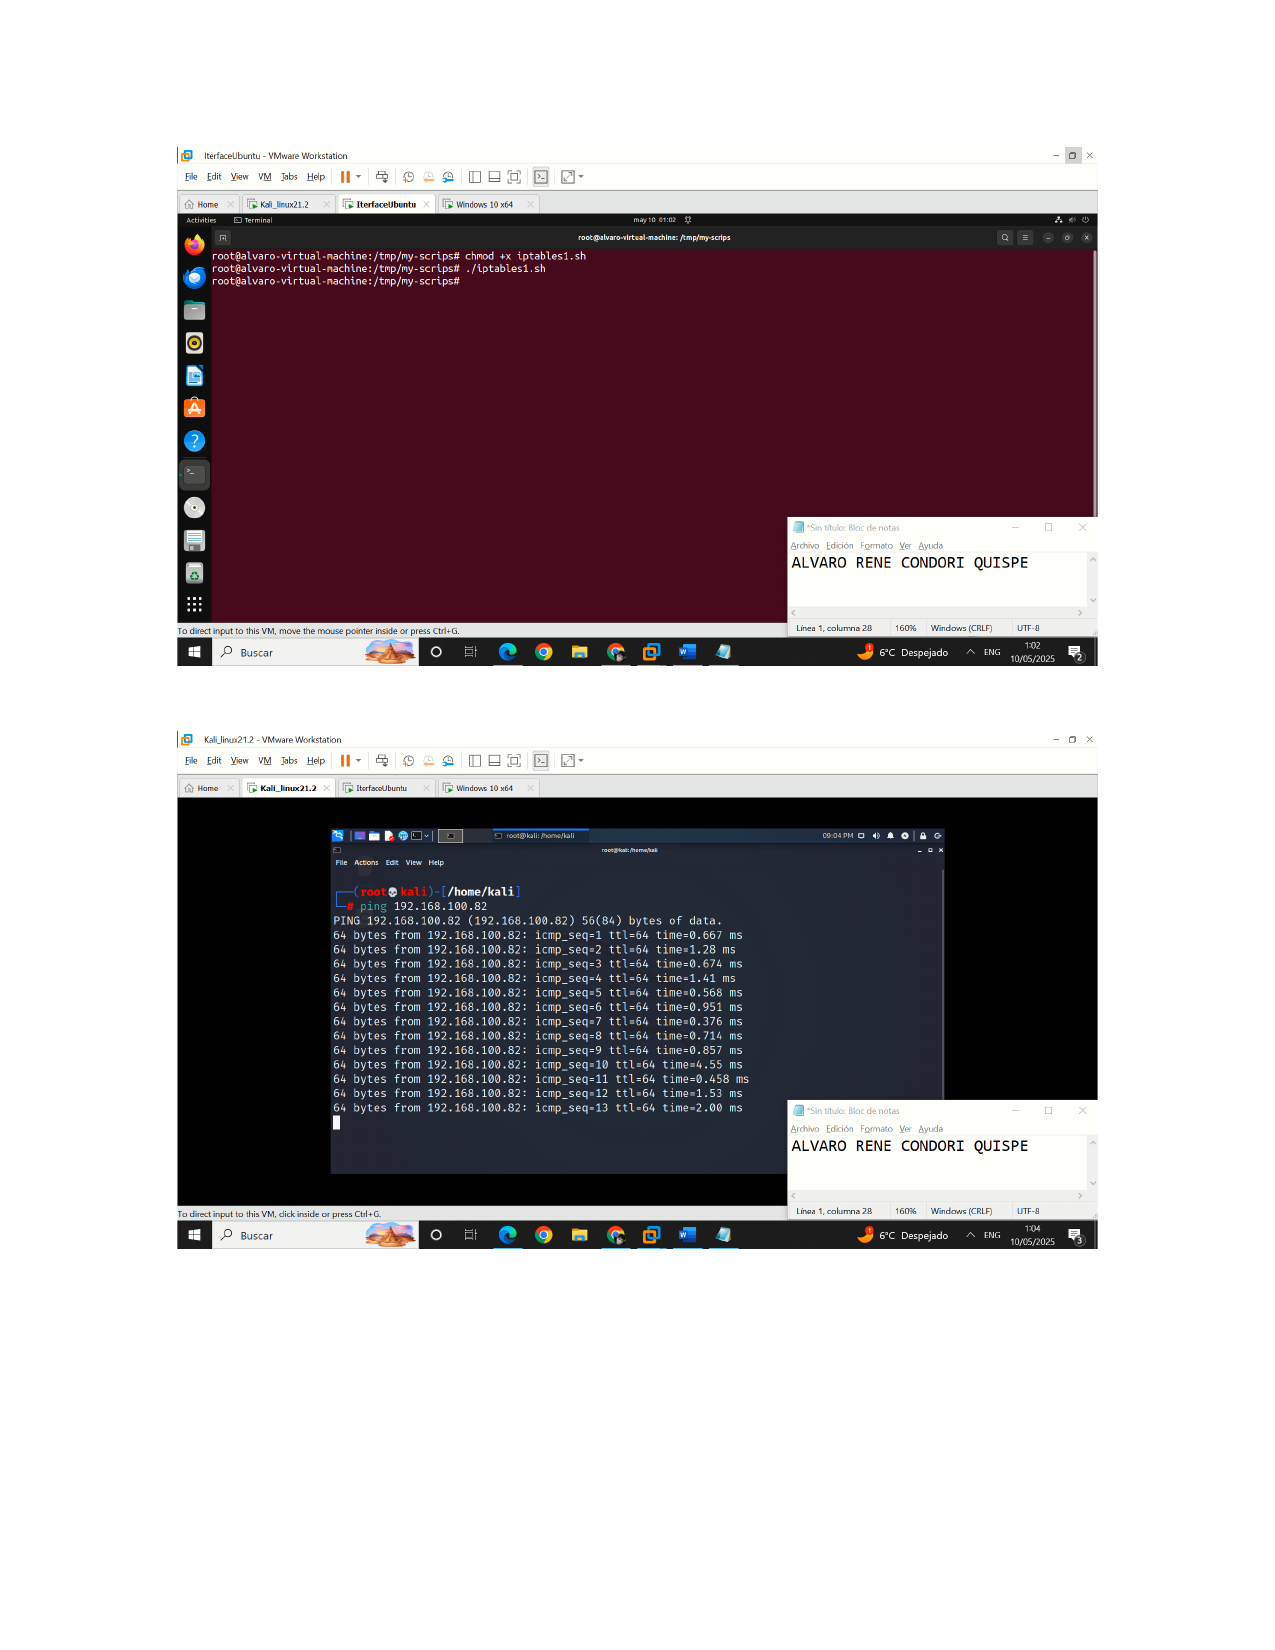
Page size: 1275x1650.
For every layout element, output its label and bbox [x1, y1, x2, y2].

picture [177, 731, 1098, 1249]
picture [177, 147, 1098, 666]
